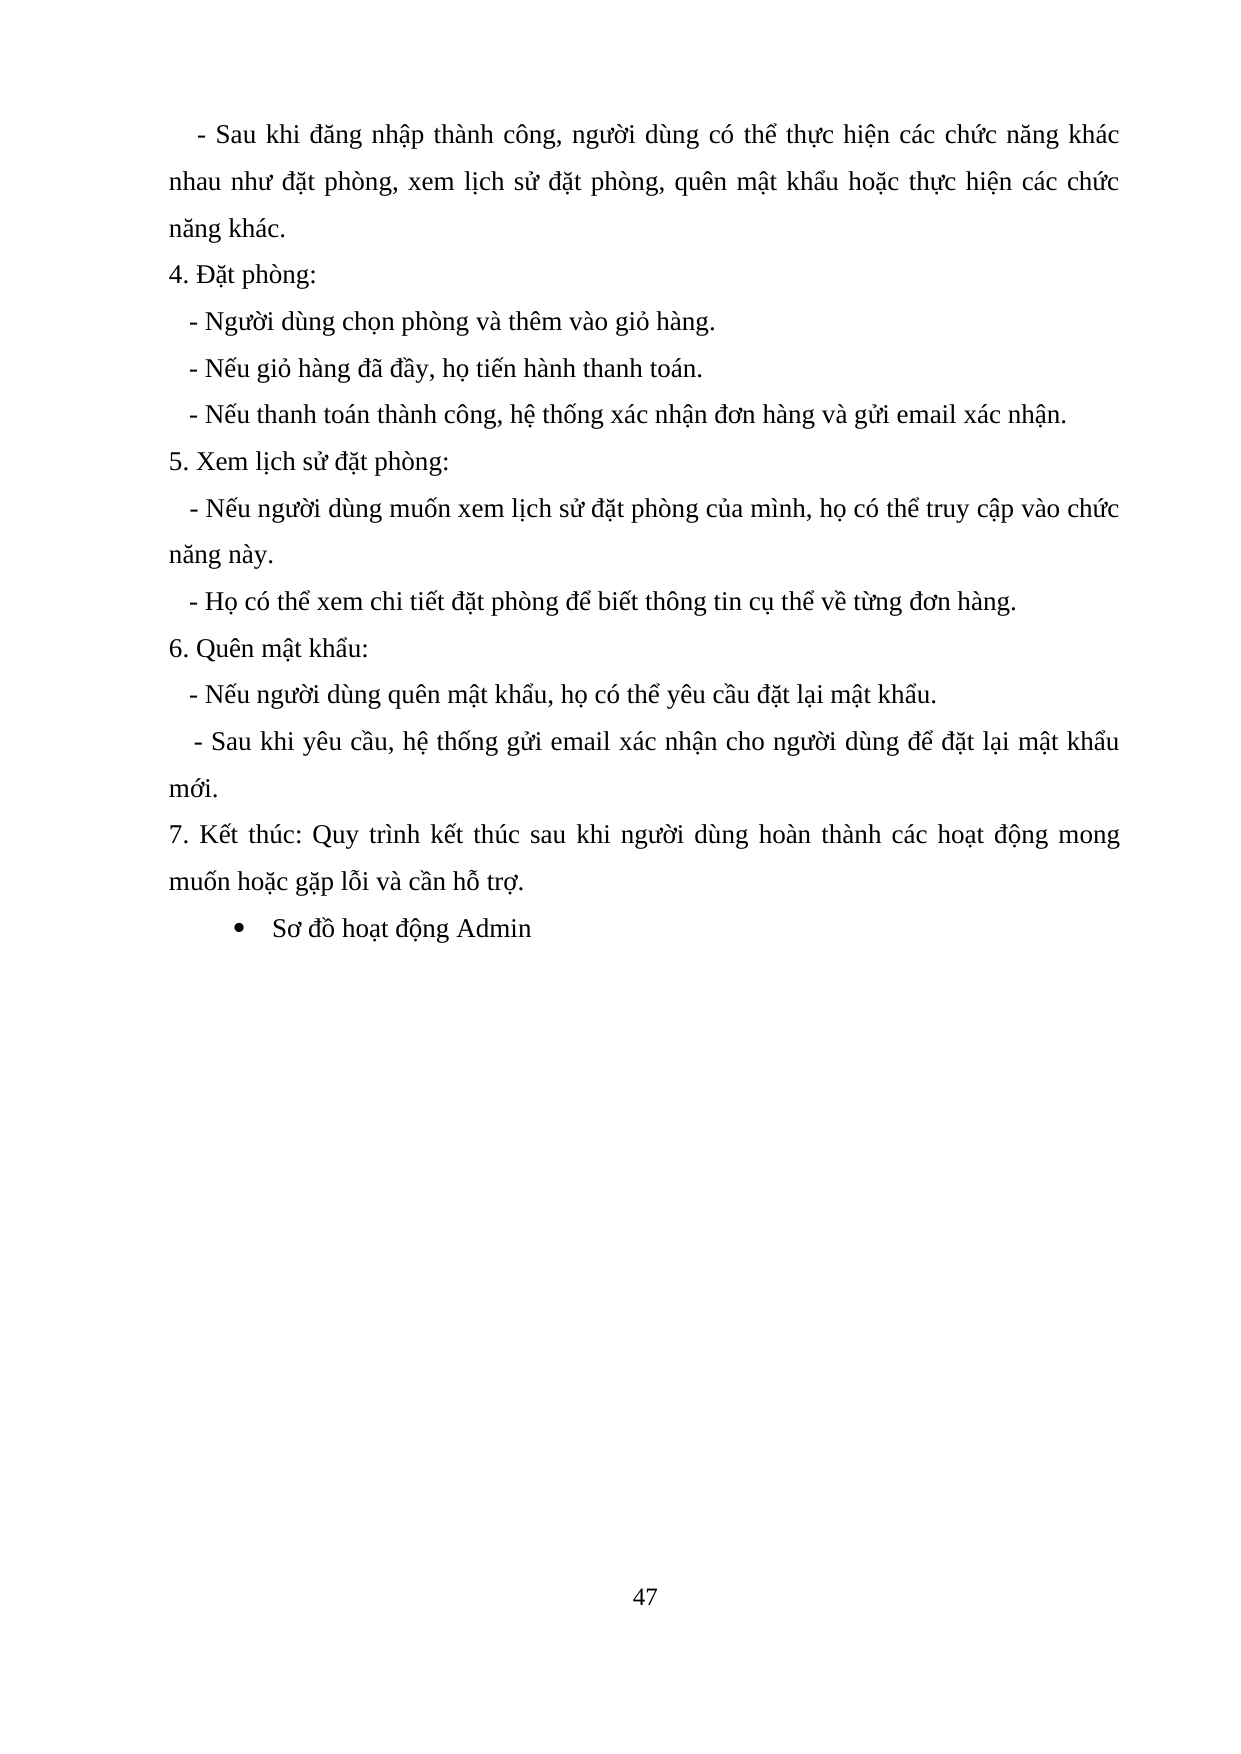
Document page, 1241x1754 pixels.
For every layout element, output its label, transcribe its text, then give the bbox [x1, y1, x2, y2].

text - Sau khi đăng nhập thành công, người dùng có thể thực hiện các chức năng khác nhau như đặt phòng, xem lịch sử đặt phòng, quên mật khẩu hoặc thực hiện các chức năng khác. [169, 118, 1122, 243]
text - Họ có thể xem chi tiết đặt phòng để biết thông tin cụ thể về từng đơn hàng. [169, 585, 1122, 616]
text 6. Quên mật khẩu: [169, 632, 1122, 663]
text - Nếu giỏ hàng đã đầy, họ tiến hành thanh toán. [169, 352, 1122, 383]
text - Nếu thanh toán thành công, hệ thống xác nhận đơn hàng và gửi email xác nhận. [169, 398, 1122, 430]
text - Người dùng chọn phòng và thêm vào giỏ hàng. [169, 305, 1122, 336]
text 7. Kết thúc: Quy trình kết thúc sau khi người dùng hoàn thành các hoạt động mong muốn hoặc gặp lỗi và cần hỗ trợ. [169, 818, 1122, 896]
text - Nếu người dùng muốn xem lịch sử đặt phòng của mình, họ có thể truy cập vào chức năng này. [169, 492, 1122, 570]
list Sơ đồ hoạt động Admin [234, 912, 1122, 943]
text - Sau khi yêu cầu, hệ thống gửi email xác nhận cho người dùng để đặt lại mật khẩu mới. [169, 725, 1122, 803]
text 5. Xem lịch sử đặt phòng: [169, 445, 1122, 476]
text 4. Đặt phòng: [169, 258, 1122, 290]
text - Nếu người dùng quên mật khẩu, họ có thể yêu cầu đặt lại mật khẩu. [169, 678, 1122, 710]
